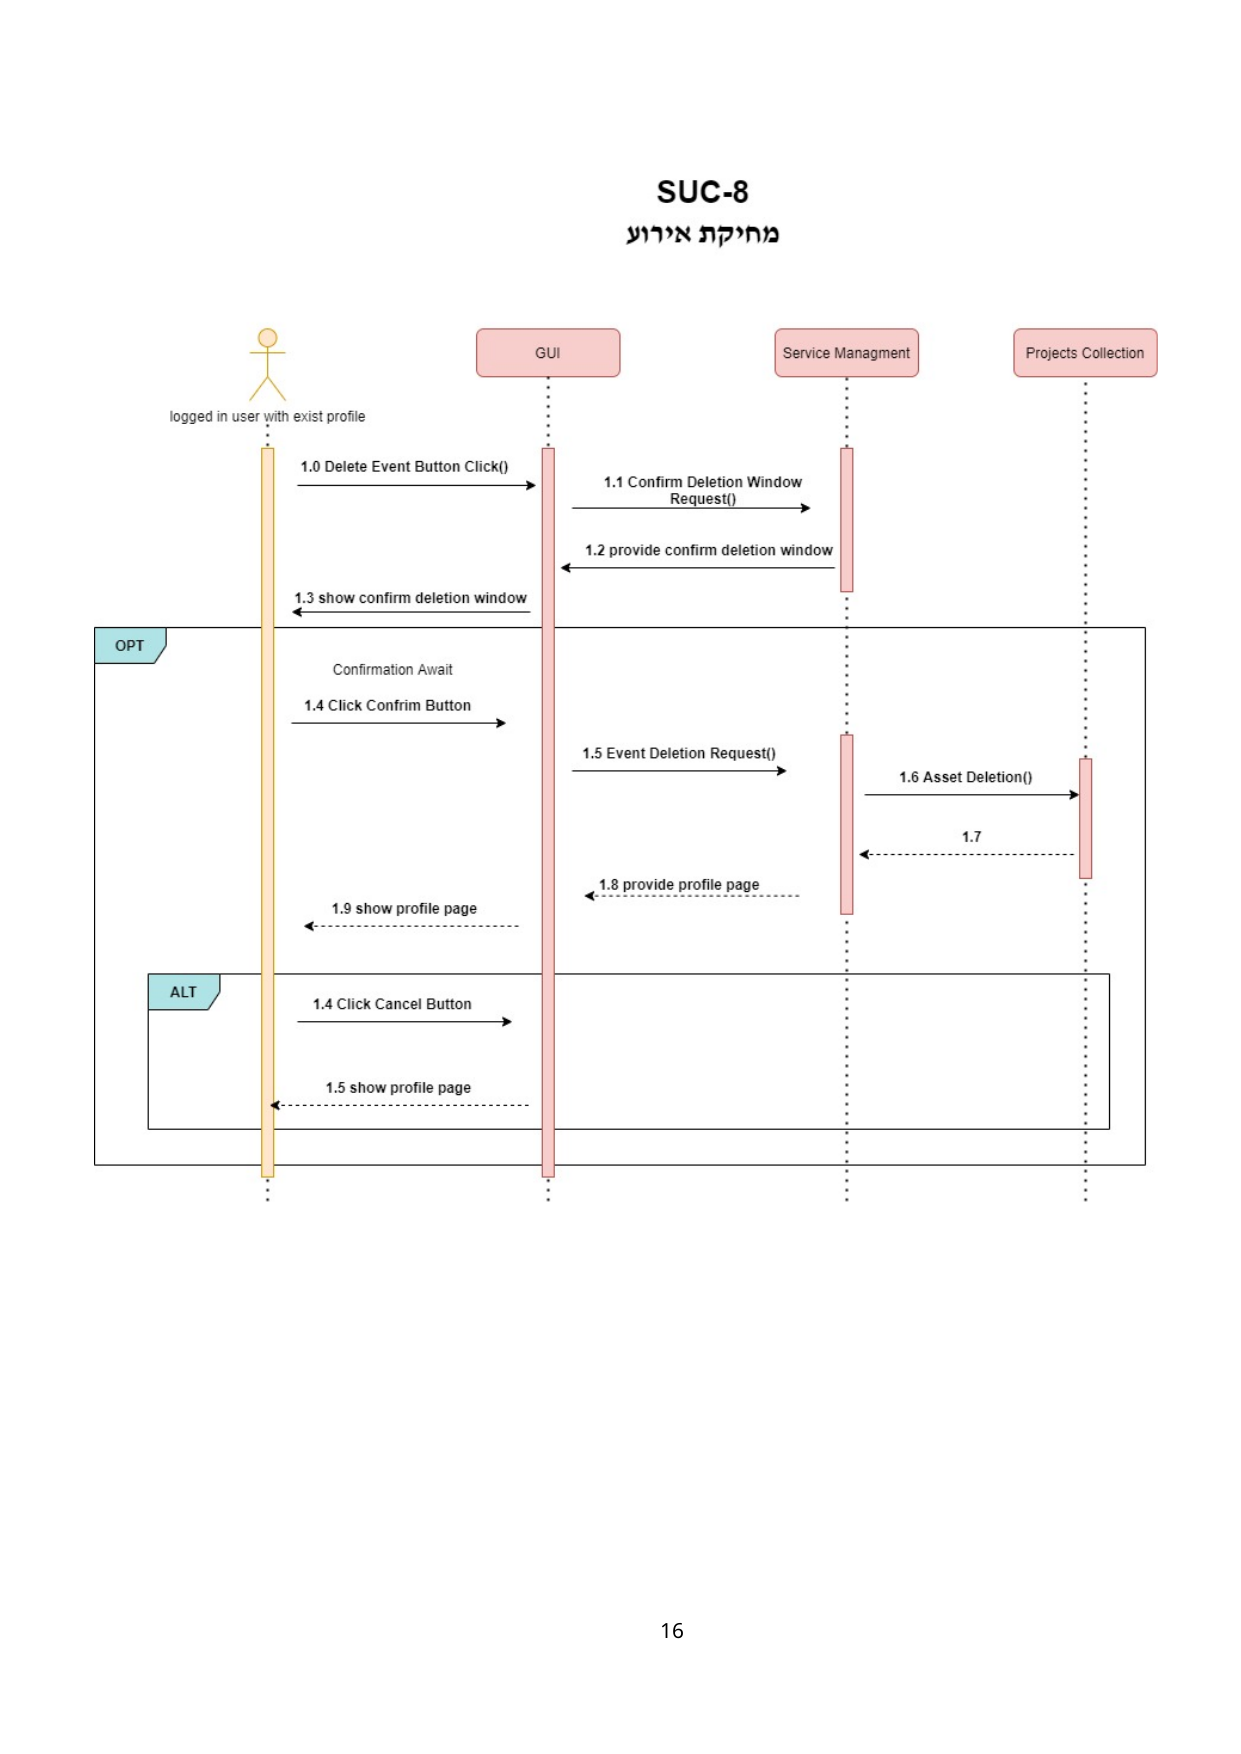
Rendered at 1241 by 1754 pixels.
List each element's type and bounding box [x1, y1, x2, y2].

picture [94, 75, 1158, 1204]
